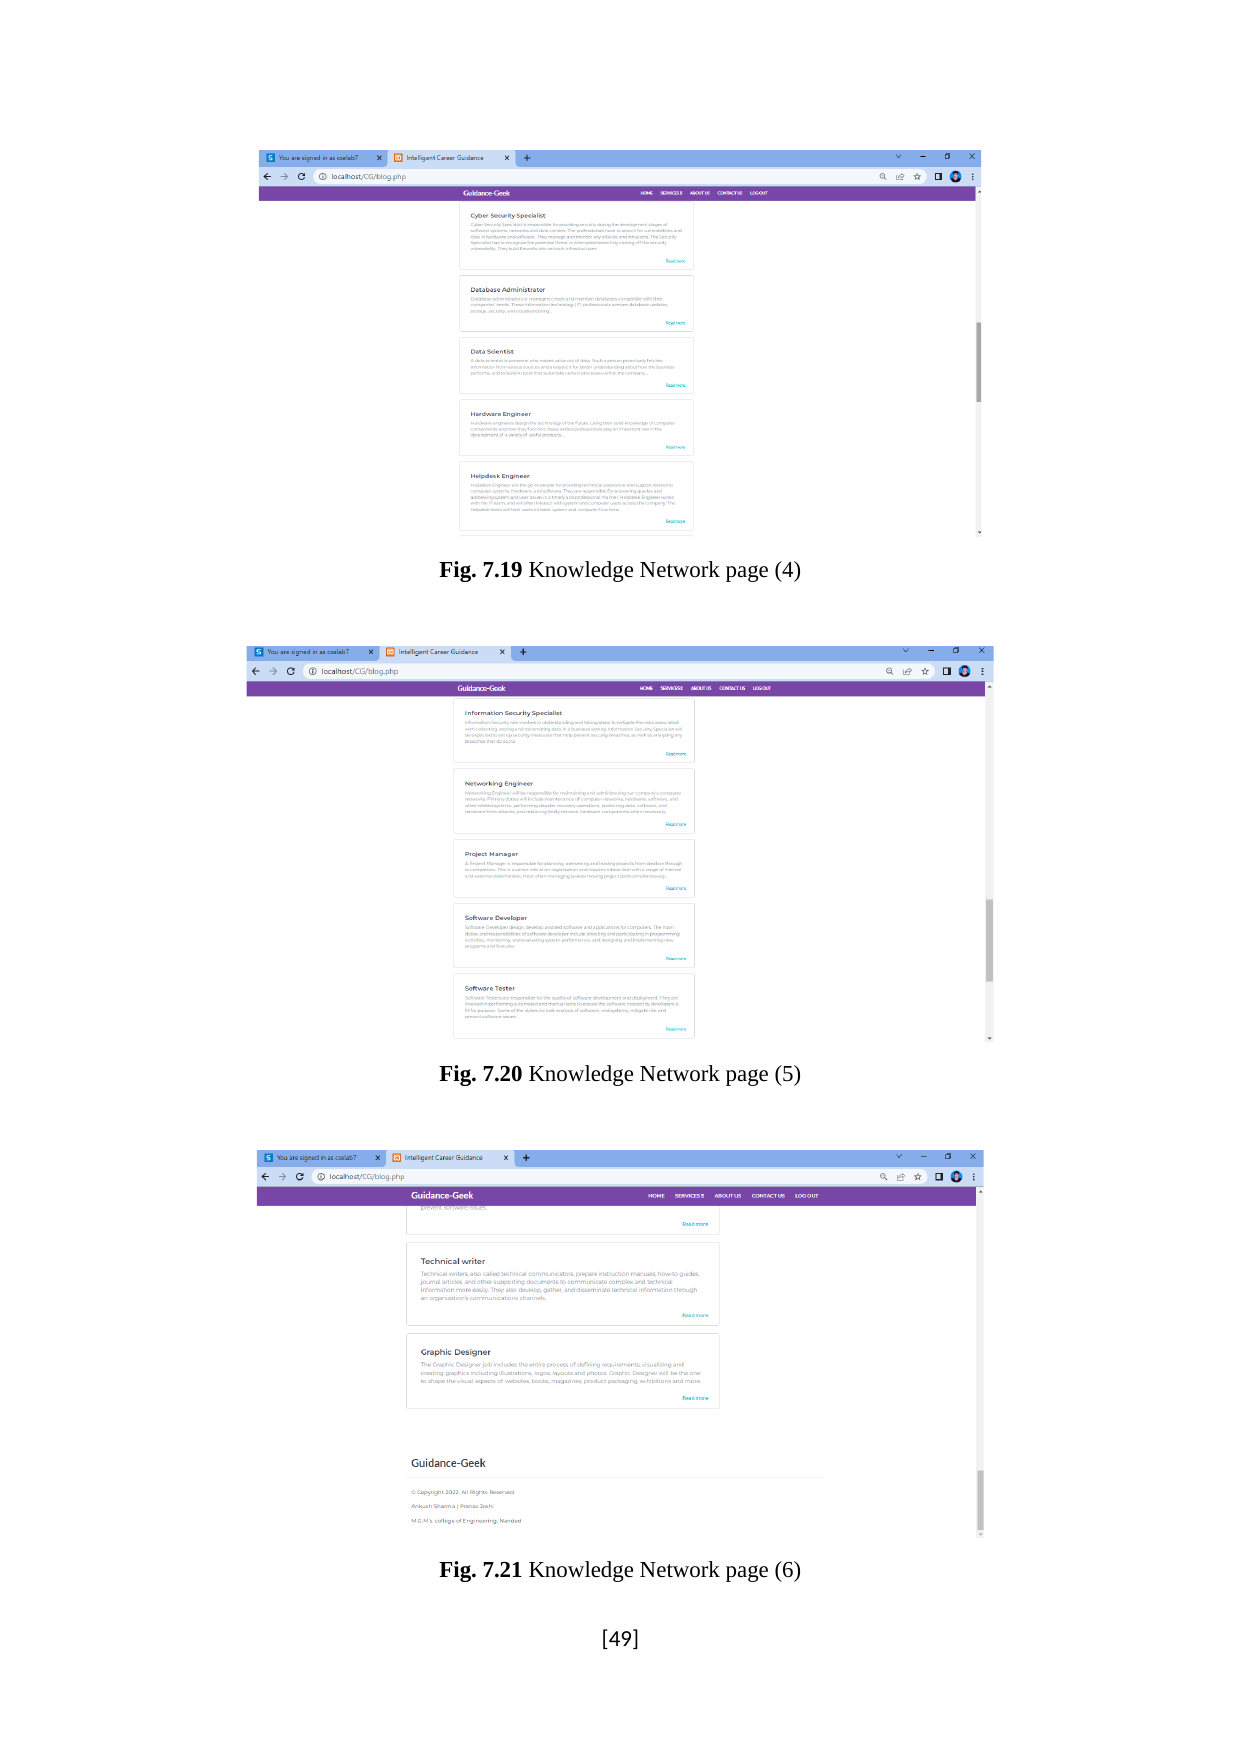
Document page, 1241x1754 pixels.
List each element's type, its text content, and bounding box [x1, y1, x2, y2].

picture [256, 1150, 984, 1538]
picture [258, 150, 982, 537]
text Fig. 7.19 Knowledge Network page (4) [150, 556, 1090, 582]
text Fig. 7.20 Knowledge Network page (5) [150, 1061, 1090, 1087]
text Fig. 7.21 Knowledge Network page (6) [150, 1556, 1090, 1583]
picture [246, 646, 994, 1042]
